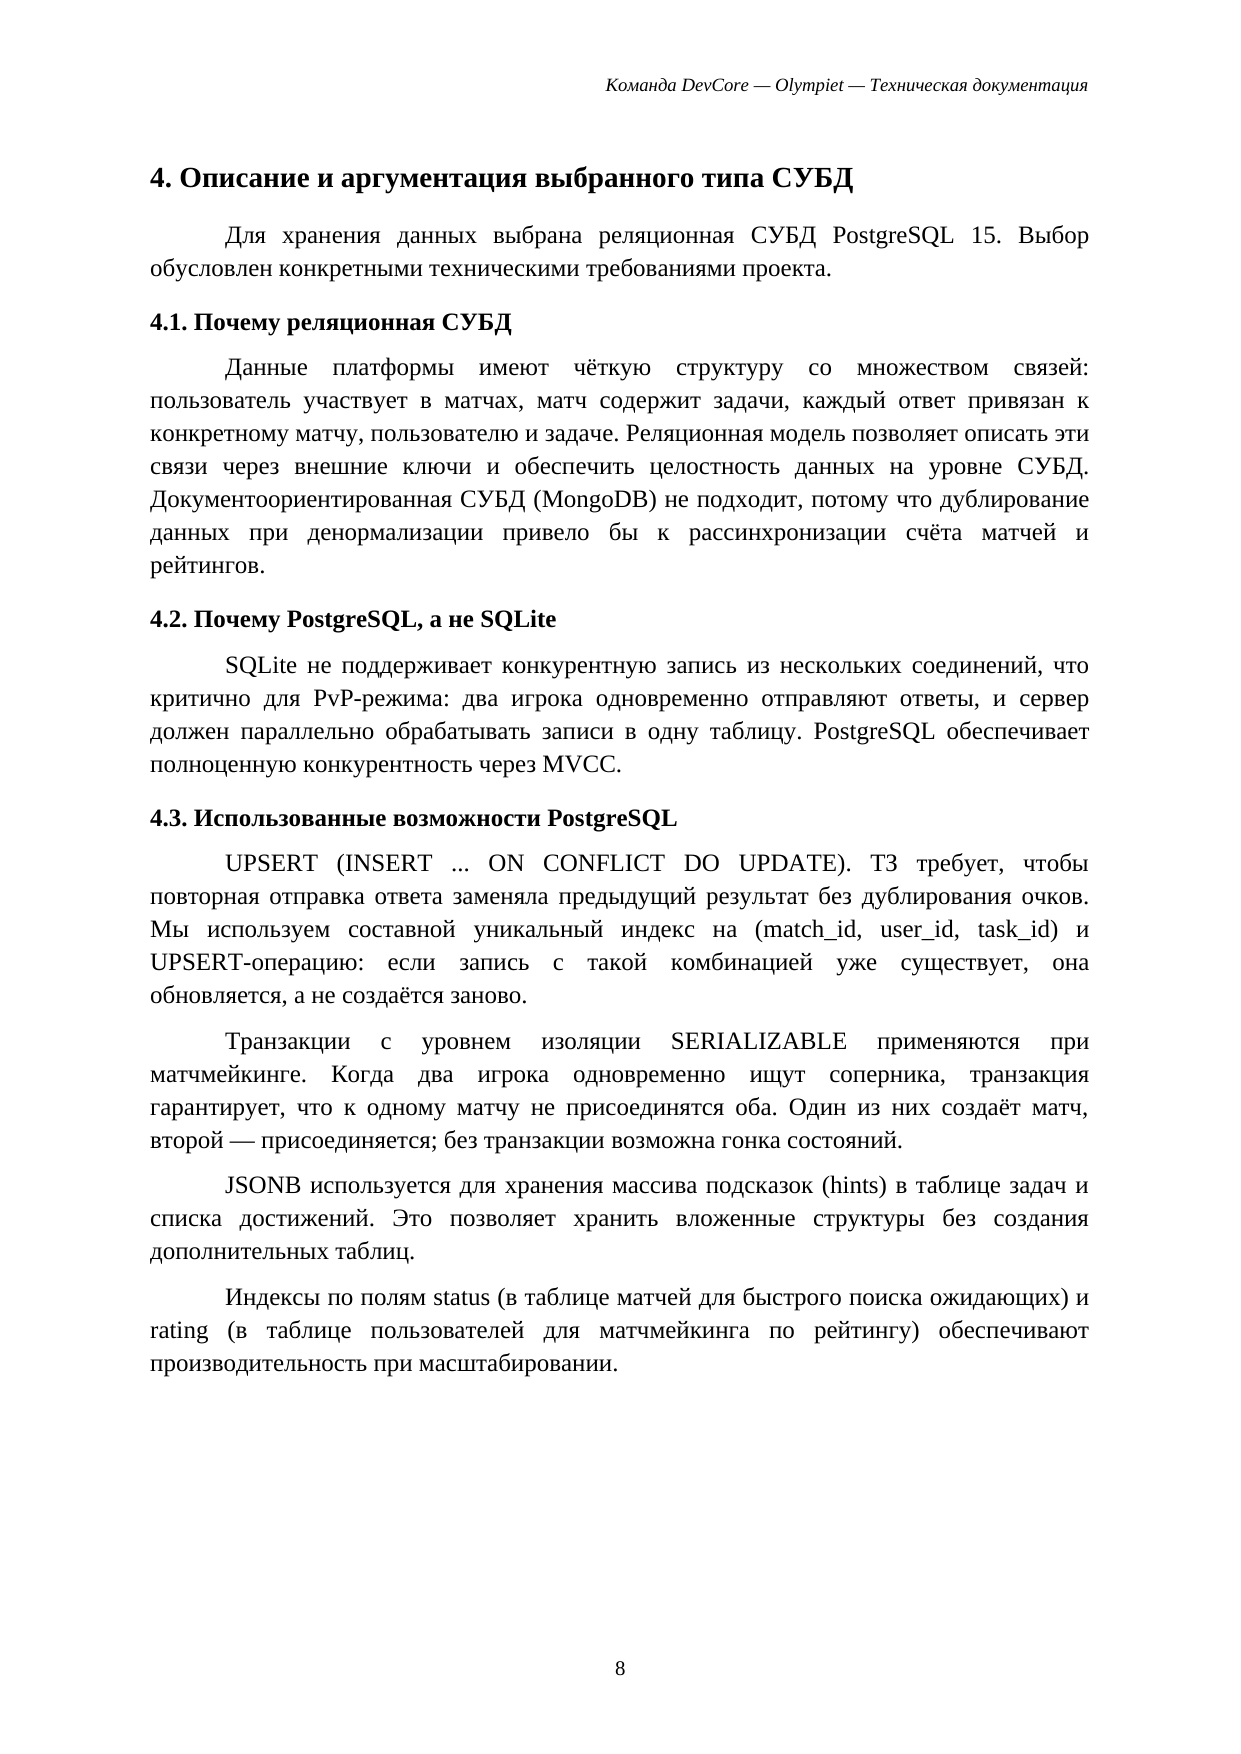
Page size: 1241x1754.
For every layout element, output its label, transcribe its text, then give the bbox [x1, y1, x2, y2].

text JSONB используется для хранения массива подсказок (hints) в таблице задач и списка достижений. Это позволяет хранить вложенные структуры без создания дополнительных таблиц. [150, 1170, 1090, 1265]
text Данные платформы имеют чёткую структуру со множеством связей: пользователь участвует в матчах, матч содержит задачи, каждый ответ привязан к конкретному матчу, пользователю и задаче. Реляционная модель позволяет описать эти связи через внешние ключи и обеспечить целостность данных на уровне СУБД. Документоориентированная СУБД (MongoDB) не подходит, потому что дублирование данных при денормализации привело бы к рассинхронизации счёта матчей и рейтингов. [150, 352, 1090, 579]
text 4.3. Использованные возможности PostgreSQL [150, 803, 1090, 831]
text UPSERT (INSERT ... ON CONFLICT DO UPDATE). ТЗ требует, чтобы повторная отправка ответа заменяла предыдущий результат без дублирования очков. Мы используем составной уникальный индекс на (match_id, user_id, task_id) и UPSERT-операцию: если запись с такой комбинацией уже существует, она обновляется, а не создаётся заново. [150, 848, 1090, 1009]
text 4. Описание и аргументация выбранного типа СУБД [150, 160, 1090, 194]
text Транзакции с уровнем изоляции SERIALIZABLE применяются при матчмейкинге. Когда два игрока одновременно ищут соперника, транзакция гарантирует, что к одному матчу не присоединятся оба. Один из них создаёт матч, второй — присоединяется; без транзакции возможна гонка состояний. [150, 1026, 1090, 1153]
text Для хранения данных выбрана реляционная СУБД PostgreSQL 15. Выбор обусловлен конкретными техническими требованиями проекта. [150, 220, 1090, 282]
text Индексы по полям status (в таблице матчей для быстрого поиска ожидающих) и rating (в таблице пользователей для матчмейкинга по рейтингу) обеспечивают производительность при масштабировании. [150, 1282, 1090, 1377]
text 4.2. Почему PostgreSQL, а не SQLite [150, 604, 1090, 633]
text 4.1. Почему реляционная СУБД [150, 307, 1090, 335]
text SQLite не поддерживает конкурентную запись из нескольких соединений, что критично для PvP-режима: два игрока одновременно отправляют ответы, и сервер должен параллельно обрабатывать записи в одну таблицу. PostgreSQL обеспечивает полноценную конкурентность через MVCC. [150, 650, 1090, 777]
